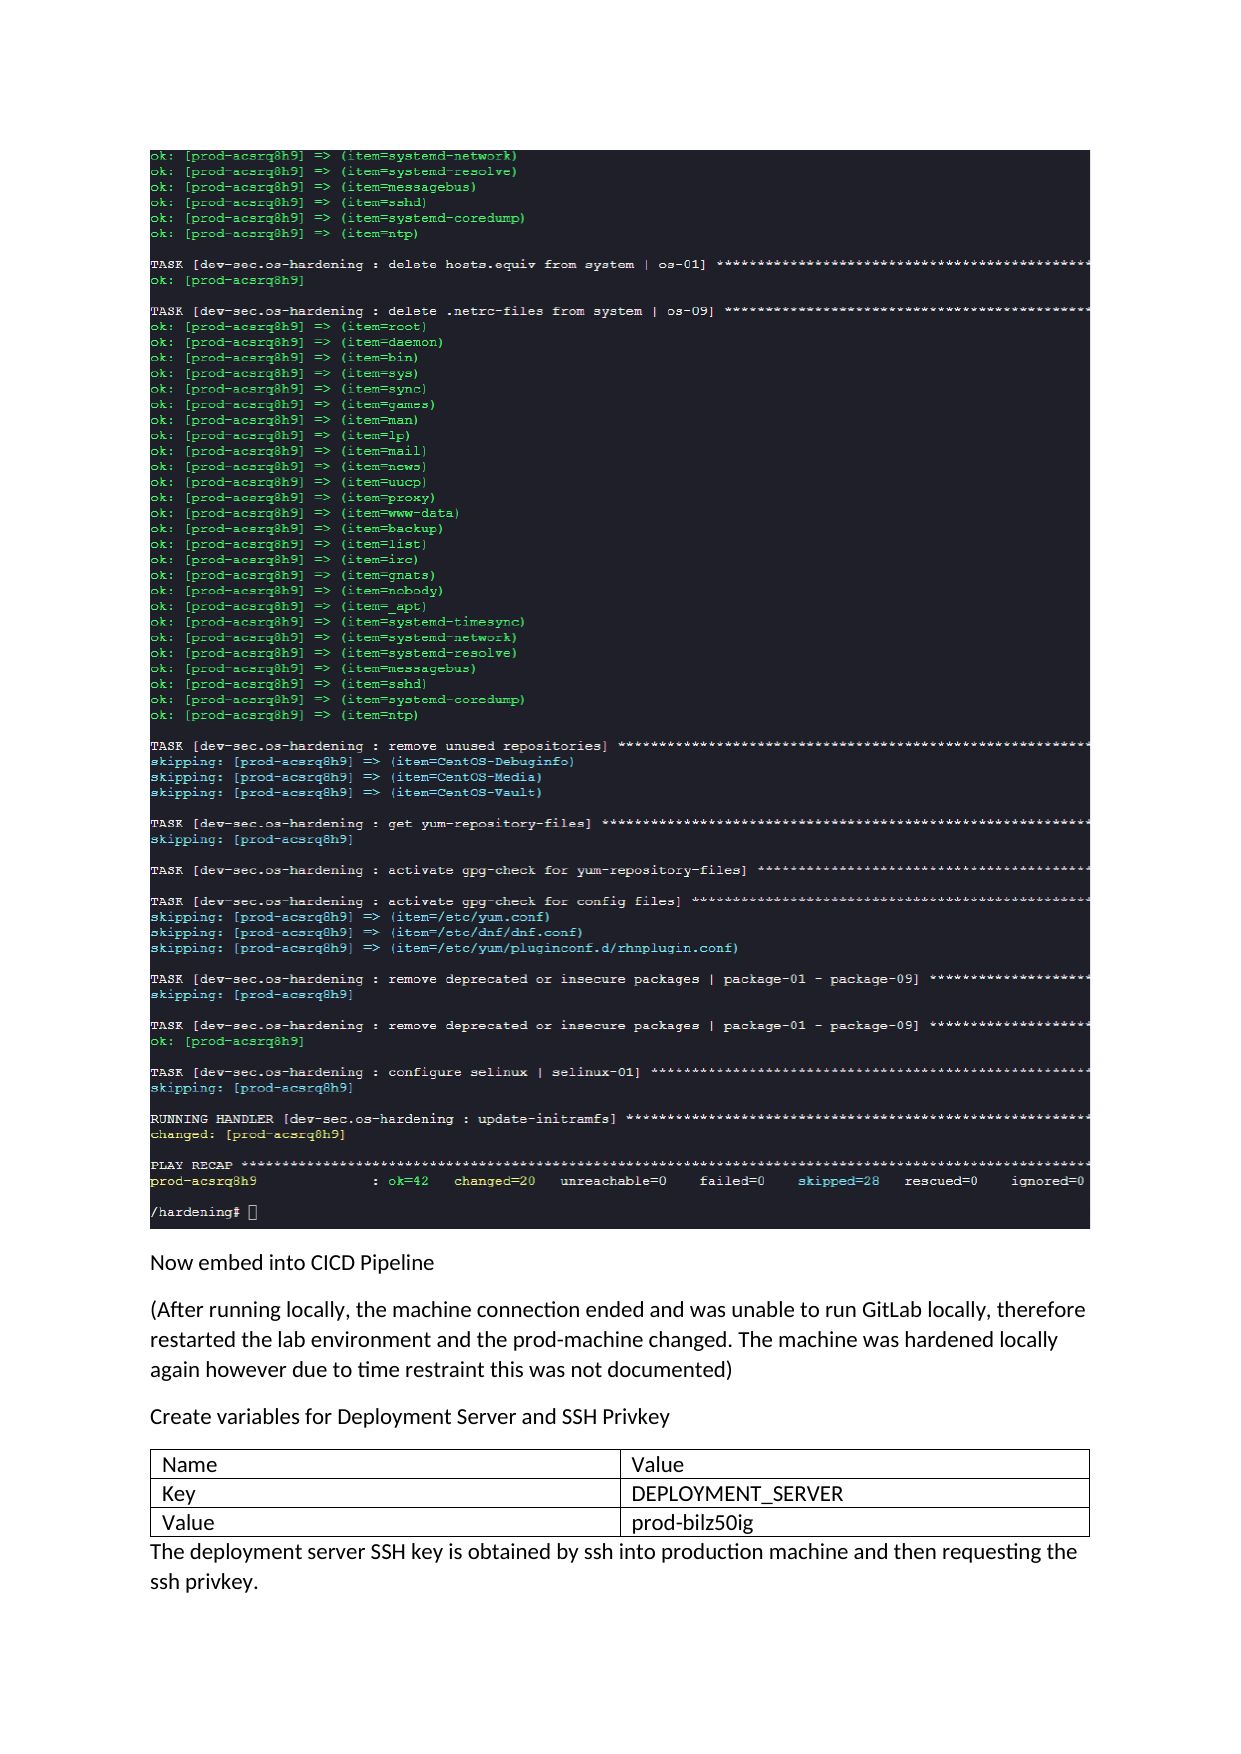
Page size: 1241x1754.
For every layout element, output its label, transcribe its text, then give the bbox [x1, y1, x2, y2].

table_cell Key [151, 1479, 620, 1507]
table_cell prod-bilz50ig [621, 1508, 1089, 1536]
text Create variables for Deployment Server and SSH Privkey [150, 1402, 1090, 1430]
table_cell DEPLOYMENT_SERVER [621, 1479, 1089, 1507]
table_cell Value [151, 1508, 620, 1536]
picture [150, 150, 1091, 1229]
table_header Name [151, 1450, 620, 1478]
text Now embed into CICD Pipeline [150, 1248, 1090, 1276]
table_header Value [621, 1450, 1089, 1478]
text The deployment server SSH key is obtained by ssh into production machine and then requesting the ssh privkey. [150, 1537, 1090, 1595]
text (After running locally, the machine connection ended and was unable to run GitLab locally, therefore restarted the lab environment and the prod-machine changed. The machine was hardened locally again however due to time restraint this was not documented) [150, 1295, 1090, 1383]
